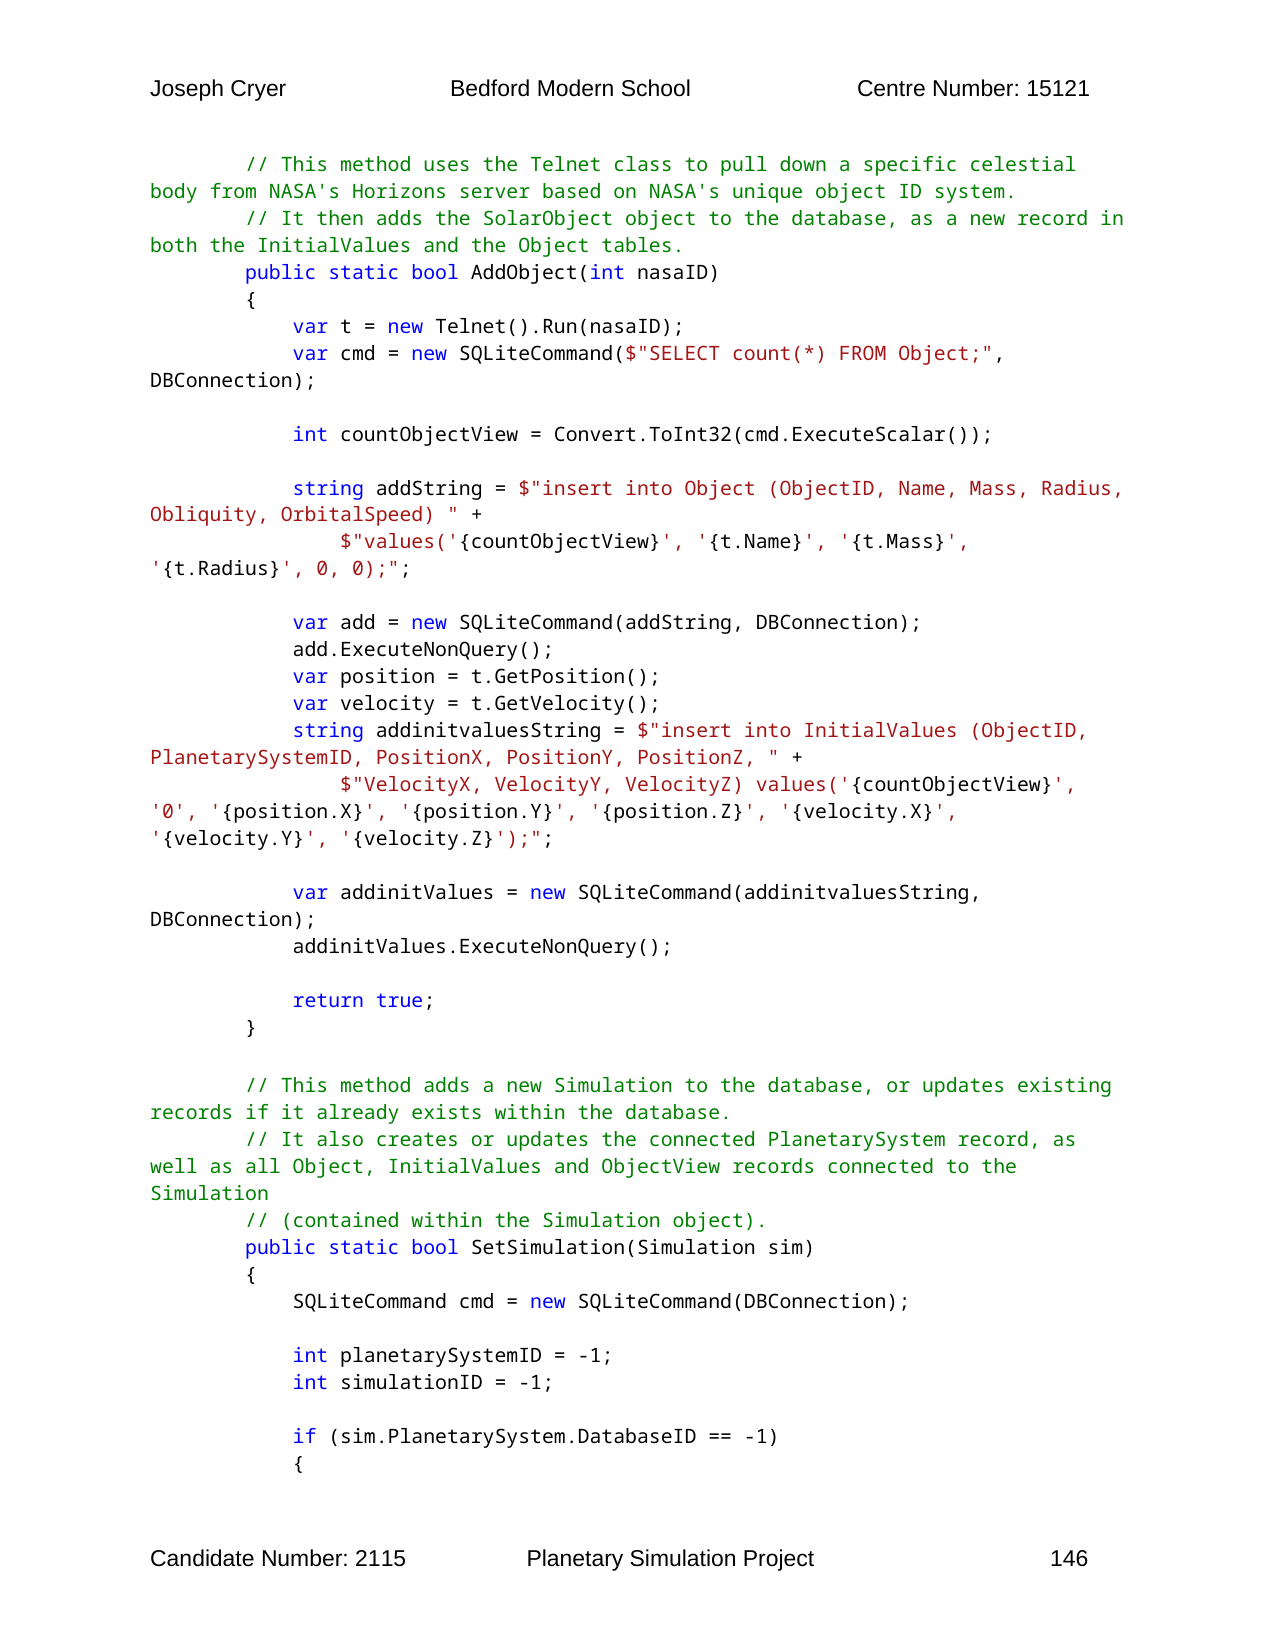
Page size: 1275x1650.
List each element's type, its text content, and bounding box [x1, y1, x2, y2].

text string addString = $"insert into Object (ObjectID, Name, Mass, Radius, Obliquity, OrbitalSpeed) " + [150, 474, 1125, 528]
text } [150, 1013, 1125, 1040]
text $"values('{countObjectView}', '{t.Name}', '{t.Mass}', '{t.Radius}', 0, 0);"; [150, 528, 1125, 582]
text string addinitvaluesString = $"insert into InitialValues (ObjectID, PlanetarySystemID, PositionX, PositionY, PositionZ, " + [150, 717, 1125, 771]
text { [150, 1449, 1125, 1476]
text var velocity = t.GetVelocity(); [150, 689, 1125, 717]
text { [150, 1260, 1125, 1287]
text // This method uses the Telnet class to pull down a specific celestial body from NASA's Horizons server based on NASA's unique object ID system. [150, 150, 1125, 204]
text addinitValues.ExecuteNonQuery(); [150, 932, 1125, 959]
text // (contained within the Simulation object). [150, 1206, 1125, 1233]
text int countObjectView = Convert.ToInt32(cmd.ExecuteScalar()); [150, 420, 1125, 447]
text // It also creates or updates the connected PlanetarySystem record, as well as all Object, InitialValues and ObjectView records connected to the Simulation [150, 1125, 1125, 1206]
text var addinitValues = new SQLiteCommand(addinitvaluesString, DBConnection); [150, 878, 1125, 932]
text var position = t.GetPosition(); [150, 663, 1125, 689]
text if (sim.PlanetarySystem.DatabaseID == -1) [150, 1422, 1125, 1449]
text add.ExecuteNonQuery(); [150, 636, 1125, 663]
text int simulationID = -1; [150, 1368, 1125, 1395]
text int planetarySystemID = -1; [150, 1341, 1125, 1368]
text // It then adds the SolarObject object to the database, as a new record in both the InitialValues and the Object tables. [150, 204, 1125, 258]
text var cmd = new SQLiteCommand($"SELECT count(*) FROM Object;", DBConnection); [150, 339, 1125, 393]
text var add = new SQLiteCommand(addString, DBConnection); [150, 609, 1125, 636]
text // This method adds a new Simulation to the database, or updates existing records if it already exists within the database. [150, 1071, 1125, 1125]
text var t = new Telnet().Run(nasaID); [150, 312, 1125, 339]
text return true; [150, 986, 1125, 1013]
text { [150, 285, 1125, 312]
text public static bool AddObject(int nasaID) [150, 258, 1125, 285]
text SQLiteCommand cmd = new SQLiteCommand(DBConnection); [150, 1287, 1125, 1314]
text $"VelocityX, VelocityY, VelocityZ) values('{countObjectView}', '0', '{position.X}', '{position.Y}', '{position.Z}', '{velocity.X}', '{velocity.Y}', '{velocity.Z}');"; [150, 771, 1125, 851]
text public static bool SetSimulation(Simulation sim) [150, 1233, 1125, 1260]
